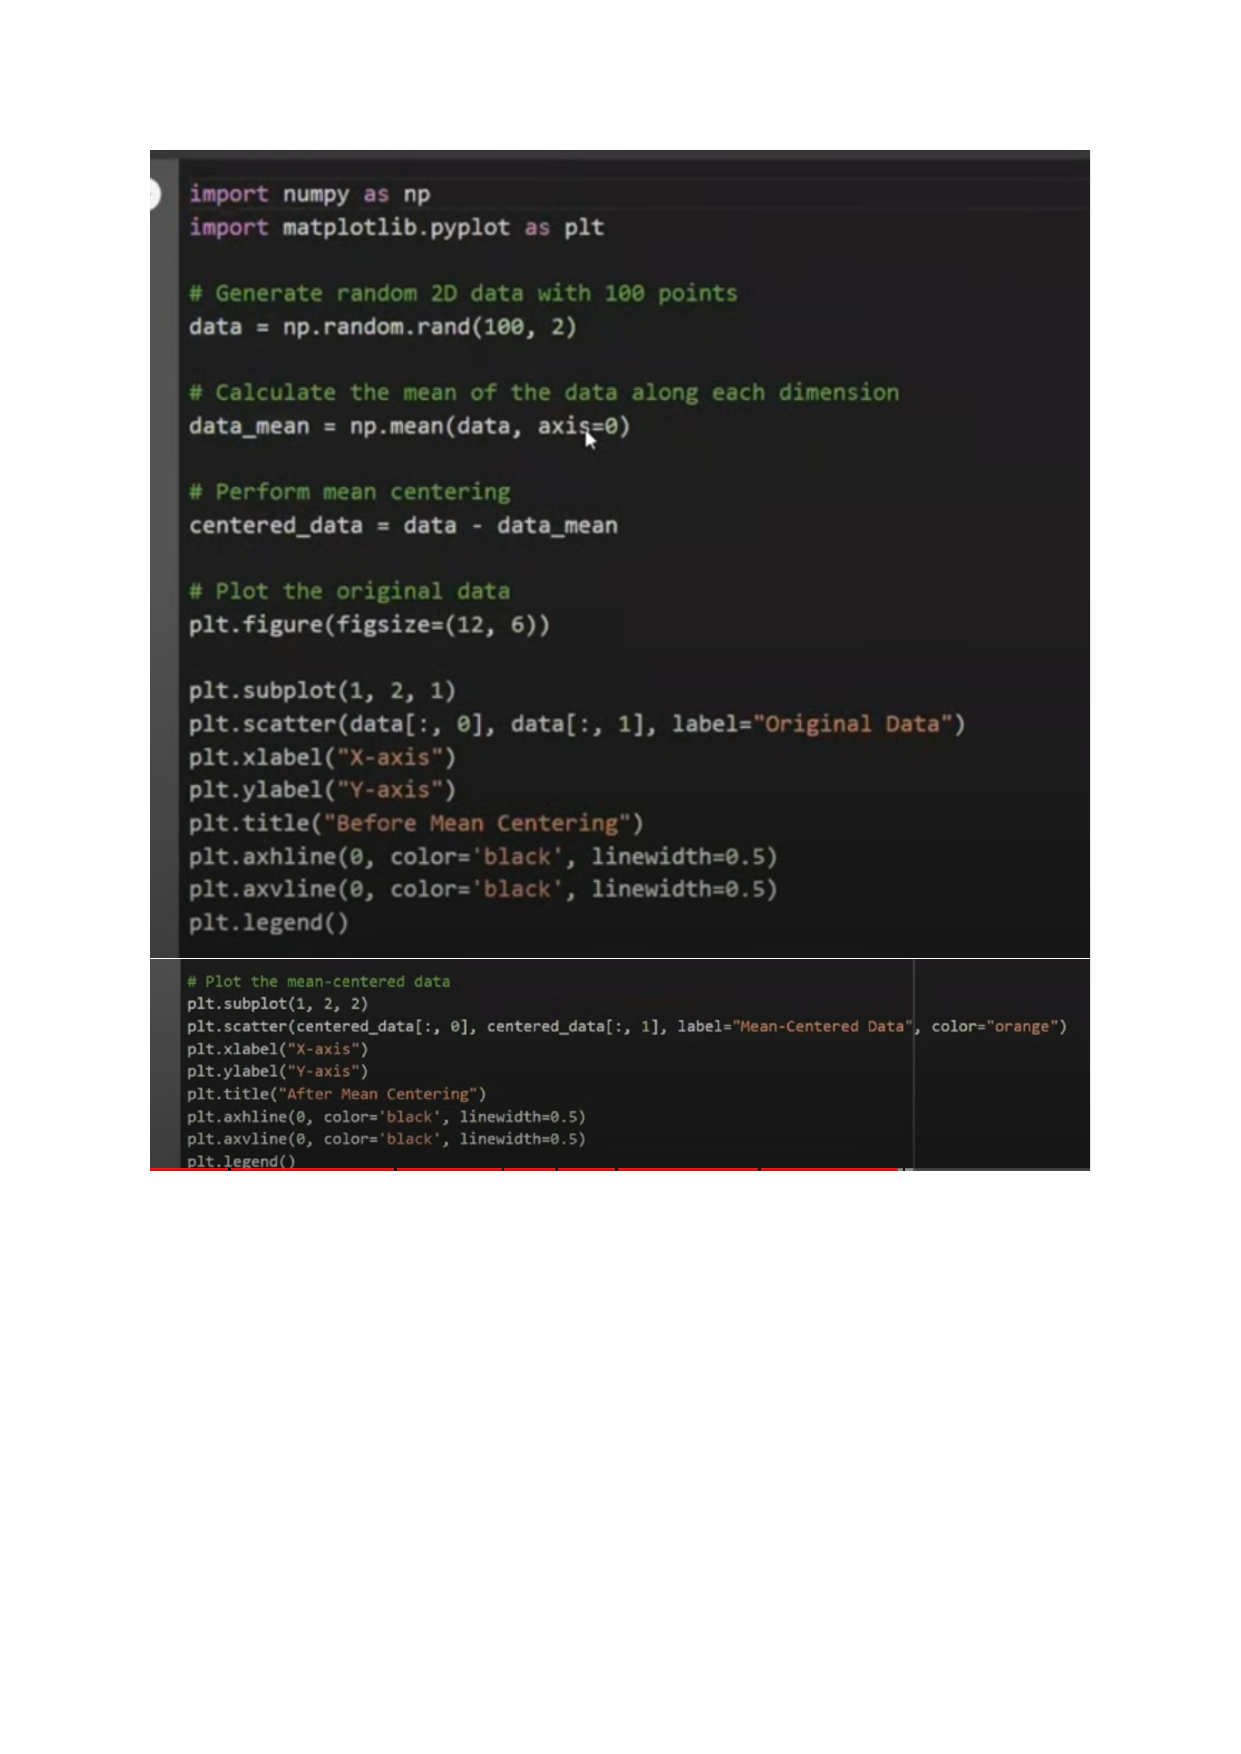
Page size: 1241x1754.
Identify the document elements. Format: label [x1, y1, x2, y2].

picture [150, 150, 1091, 958]
picture [150, 959, 1091, 1171]
